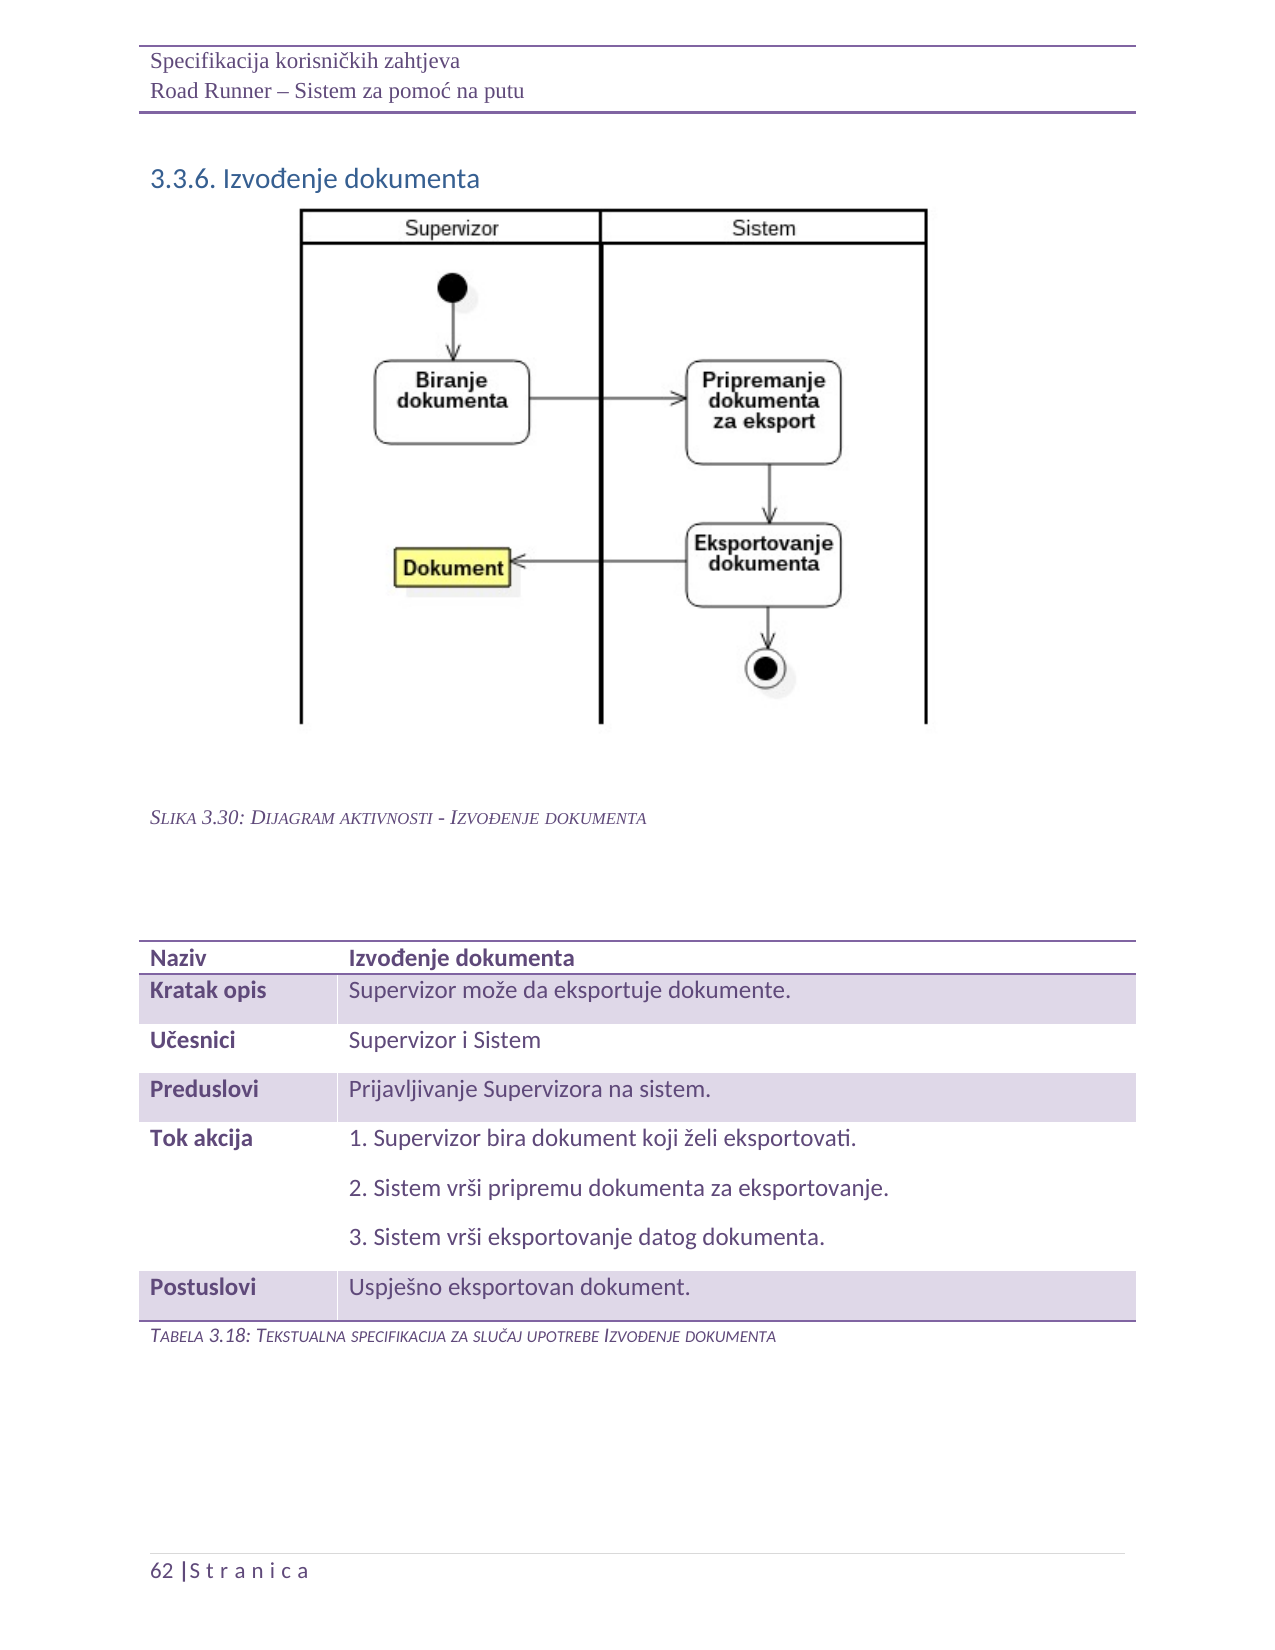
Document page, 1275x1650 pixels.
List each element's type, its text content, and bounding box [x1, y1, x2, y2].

table_cell Prijavljivanje Supervizora na sistem. [338, 1073, 1136, 1122]
table_cell Supervizor može da eksportuje dokumente. [338, 975, 1136, 1024]
table_cell Učesnici [139, 1024, 337, 1073]
subtitle 3.3.6. Izvođenje dokumenta [150, 160, 1125, 196]
table_cell Uspješno eksportovan dokument. [338, 1271, 1136, 1320]
text Slika 3.30: Dijagram aktivnosti - Izvođenje dokumenta [150, 805, 1125, 829]
table_cell Postuslovi [139, 1271, 337, 1320]
text Tabela 3.18: Tekstualna specifikacija za slučaj upotrebe Izvođenje dokumenta [150, 1322, 1125, 1347]
table_cell Supervizor i Sistem [338, 1024, 1136, 1073]
table_header Izvođenje dokumenta [338, 942, 1136, 972]
table_cell Tok akcija [139, 1122, 337, 1271]
table_cell 1. Supervizor bira dokument koji želi eksportovati. 2. Sistem vrši pripremu dokumenta za eksportovanje. 3. Sistem vrši eksportovanje datog dokumenta. [338, 1122, 1136, 1271]
table_header Naziv [139, 942, 337, 972]
table_cell Kratak opis [139, 975, 337, 1024]
picture [286, 195, 989, 787]
table_cell Preduslovi [139, 1073, 337, 1122]
